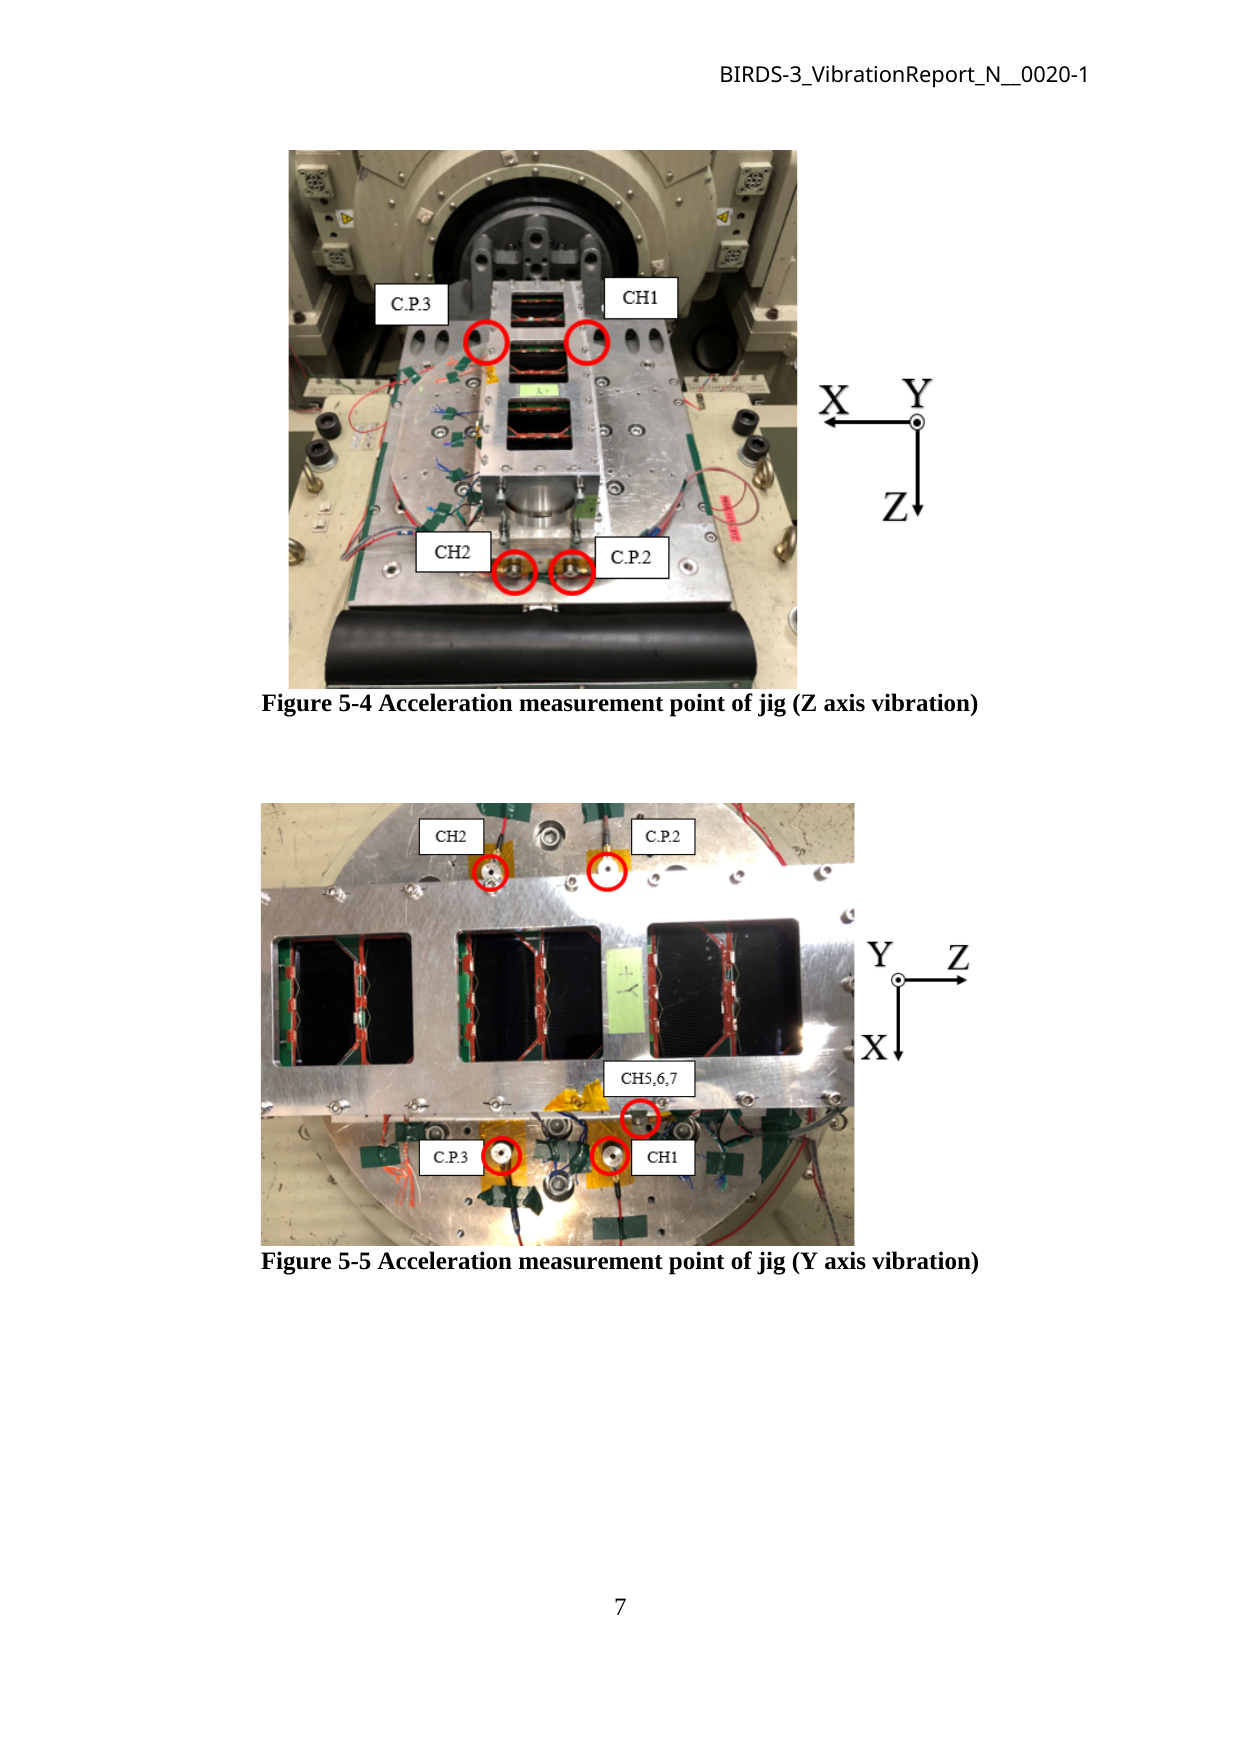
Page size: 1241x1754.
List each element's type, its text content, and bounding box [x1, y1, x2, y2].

picture [260, 803, 980, 1246]
picture [288, 150, 952, 689]
text Figure 5-4 Acceleration measurement point of jig (Z axis vibration) [150, 688, 1090, 717]
text Figure 5-5 Acceleration measurement point of jig (Y axis vibration) [150, 1246, 1090, 1274]
